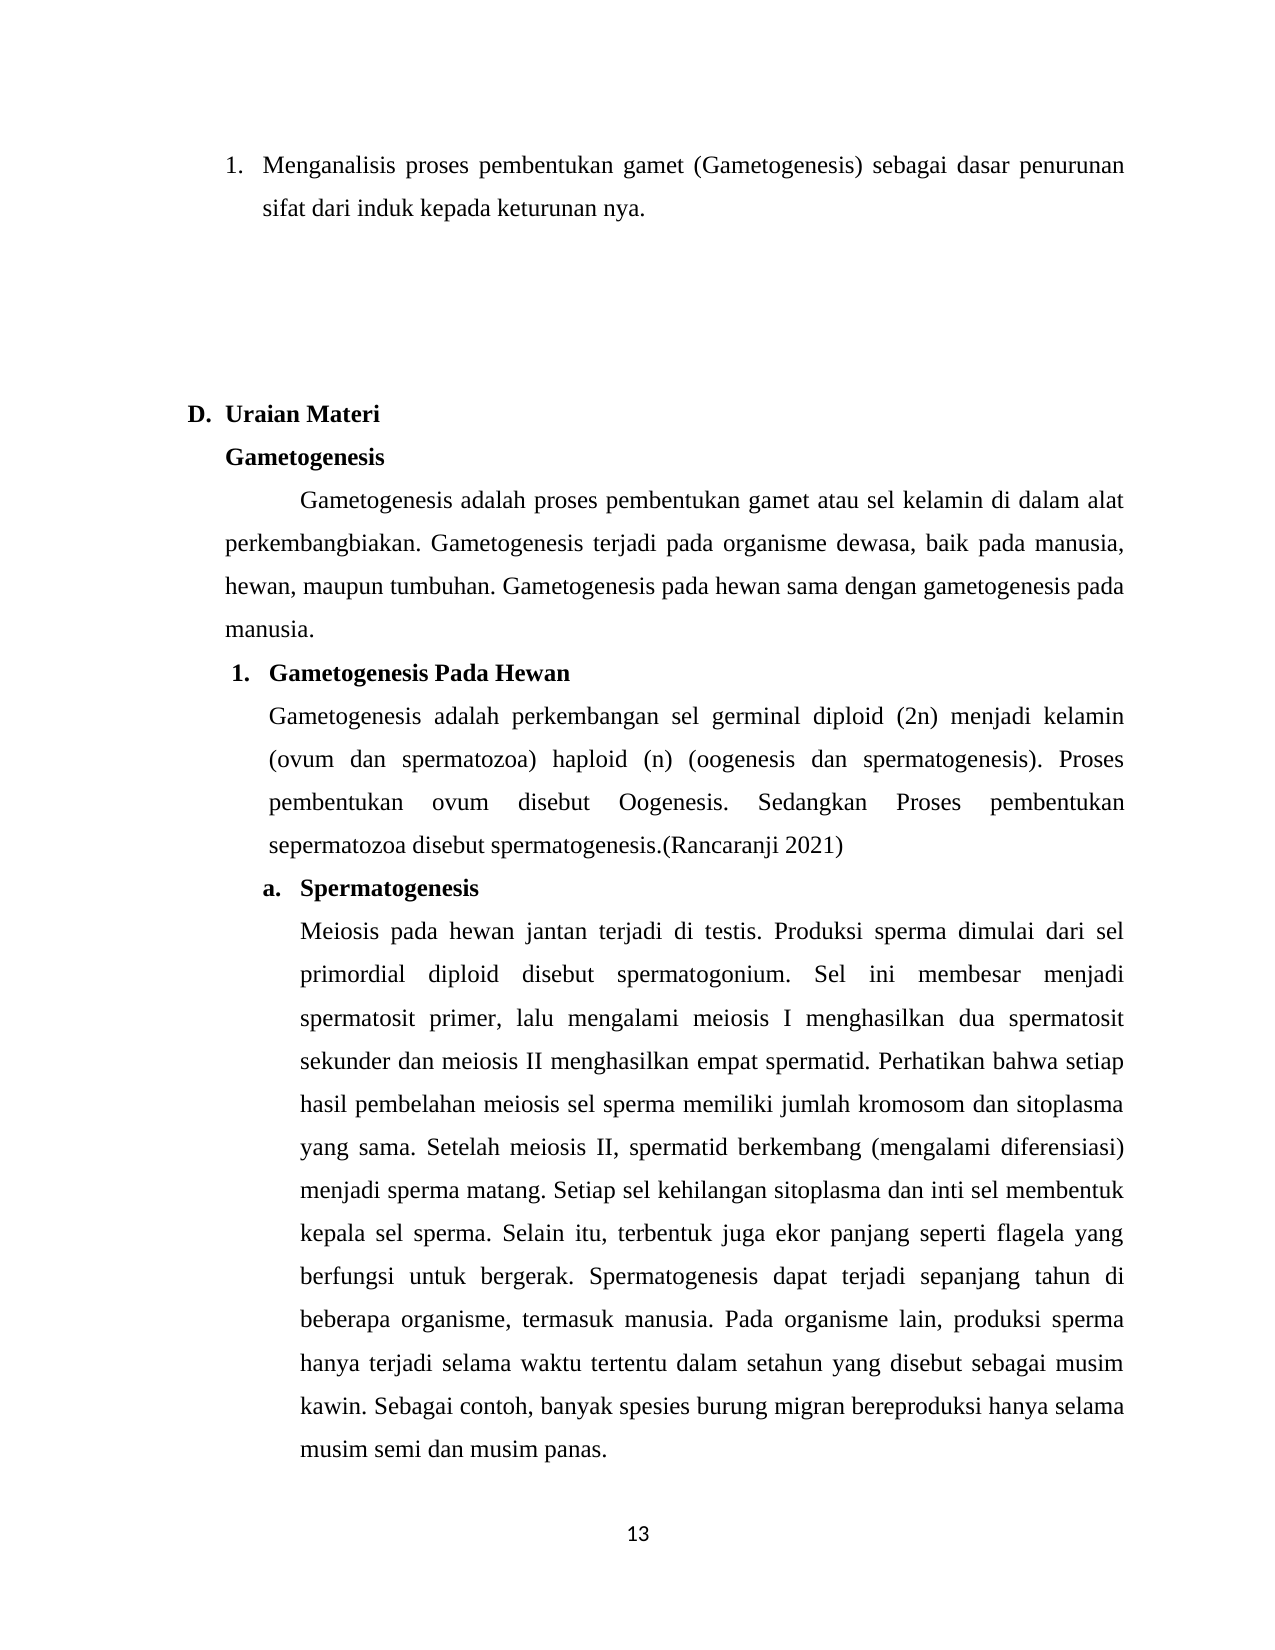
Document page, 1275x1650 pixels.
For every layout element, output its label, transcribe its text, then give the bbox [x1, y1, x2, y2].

list Menganalisis proses pembentukan gamet (Gametogenesis) sebagai dasar penurunan sifat dari induk kepada keturunan nya. [225, 150, 1125, 222]
list Spermatogenesis [262, 873, 1125, 902]
list Meiosis pada hewan jantan terjadi di testis. Produksi sperma dimulai dari sel primordial diploid disebut spermatogonium. Sel ini membesar menjadi spermatosit primer, lalu mengalami meiosis I menghasilkan dua spermatosit sekunder dan meiosis II menghasilkan empat spermatid. Perhatikan bahwa setiap hasil pembelahan meiosis sel sperma memiliki jumlah kromosom dan sitoplasma yang sama. Setelah meiosis II, spermatid berkembang (mengalami diferensiasi) menjadi sperma matang. Setiap sel kehilangan sitoplasma dan inti sel membentuk kepala sel sperma. Selain itu, terbentuk juga ekor panjang seperti flagela yang berfungsi untuk bergerak. Spermatogenesis dapat terjadi sepanjang tahun di beberapa organisme, termasuk manusia. Pada organisme lain, produksi sperma hanya terjadi selama waktu tertentu dalam setahun yang disebut sebagai musim kawin. Sebagai contoh, banyak spesies burung migran bereproduksi hanya selama musim semi dan musim panas. [300, 916, 1125, 1463]
list Gametogenesis [225, 442, 1125, 471]
list Uraian Materi [187, 399, 1125, 428]
list Gametogenesis adalah proses pembentukan gamet atau sel kelamin di dalam alat perkembangbiakan. Gametogenesis terjadi pada organisme dewasa, baik pada manusia, hewan, maupun tumbuhan. Gametogenesis pada hewan sama dengan gametogenesis pada manusia. [225, 485, 1125, 643]
list Gametogenesis Pada Hewan [231, 658, 1125, 686]
list Gametogenesis adalah perkembangan sel germinal diploid (2n) menjadi kelamin (ovum dan spermatozoa) haploid (n) (oogenesis dan spermatogenesis). Proses pembentukan ovum disebut Oogenesis. Sedangkan Proses pembentukan sepermatozoa disebut spermatogenesis.(Rancaranji 2021) [269, 701, 1125, 859]
